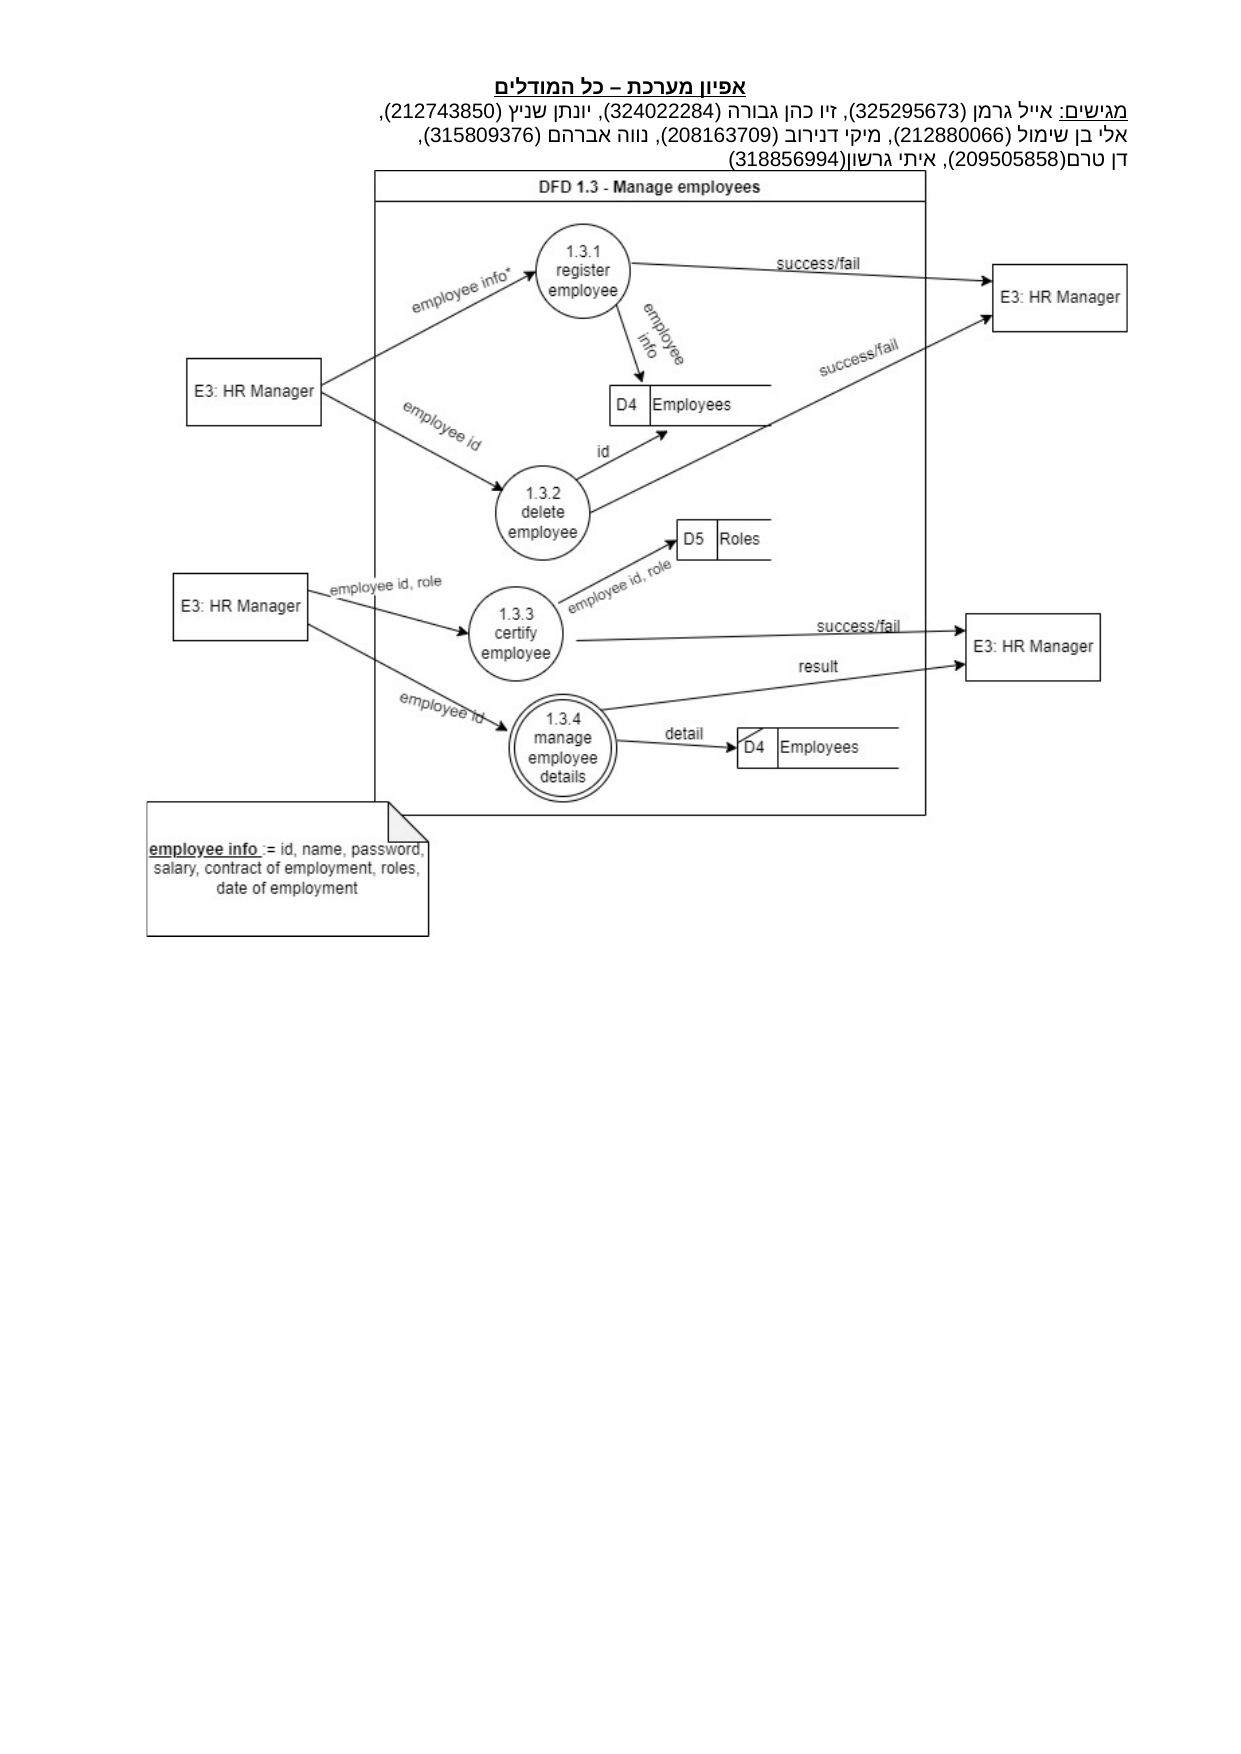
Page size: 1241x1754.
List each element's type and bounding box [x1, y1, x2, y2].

picture [146, 170, 1128, 937]
